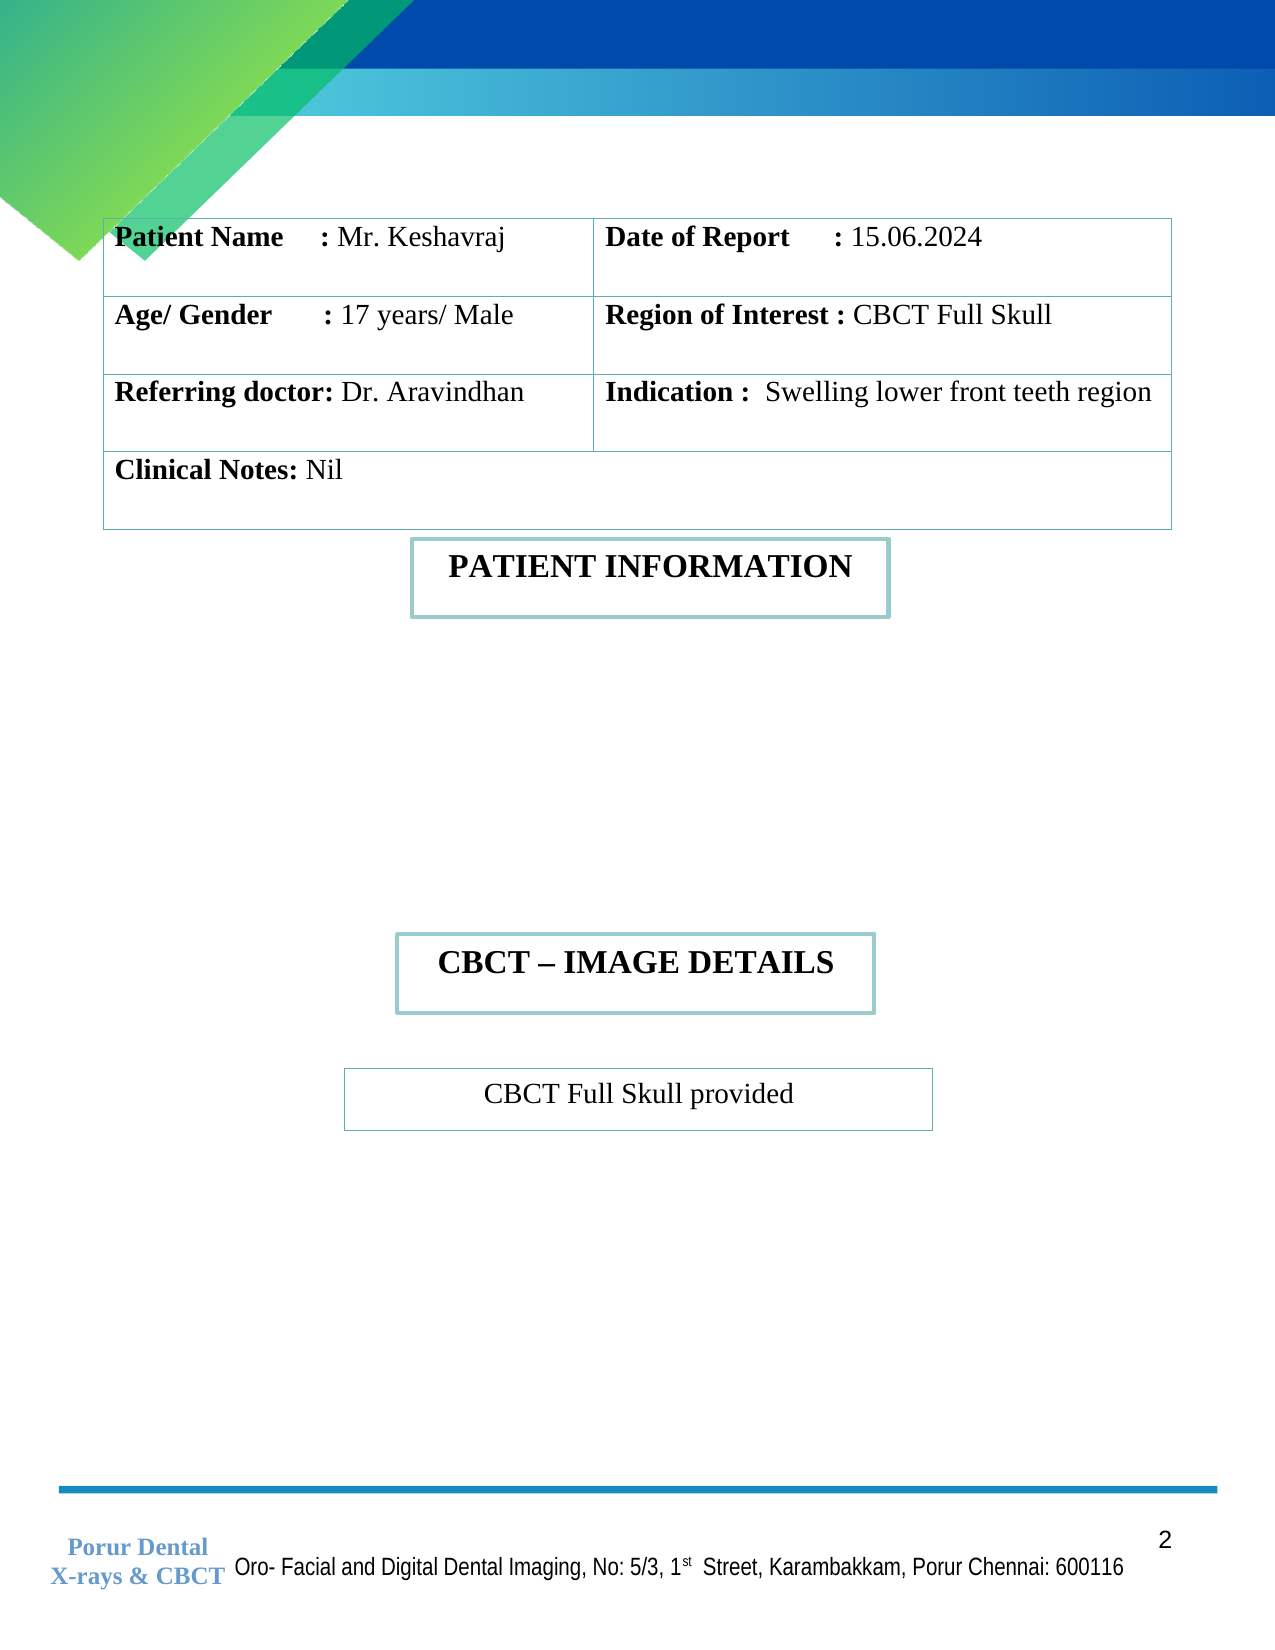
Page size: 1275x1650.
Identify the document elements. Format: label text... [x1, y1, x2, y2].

table_cell Indication : Swelling lower front teeth region [594, 375, 1171, 451]
table_cell Region of Interest : CBCT Full Skull [594, 297, 1171, 373]
table_cell Referring doctor: Dr. Aravindhan [104, 375, 593, 451]
table_header Patient Name : Mr. Keshavraj [104, 219, 593, 296]
picture [0, 0, 1275, 261]
table_cell Clinical Notes: Nil [104, 452, 1171, 529]
table_header Date of Report : 15.06.2024 [594, 219, 1171, 296]
table_cell Age/ Gender : 17 years/ Male [104, 297, 593, 373]
